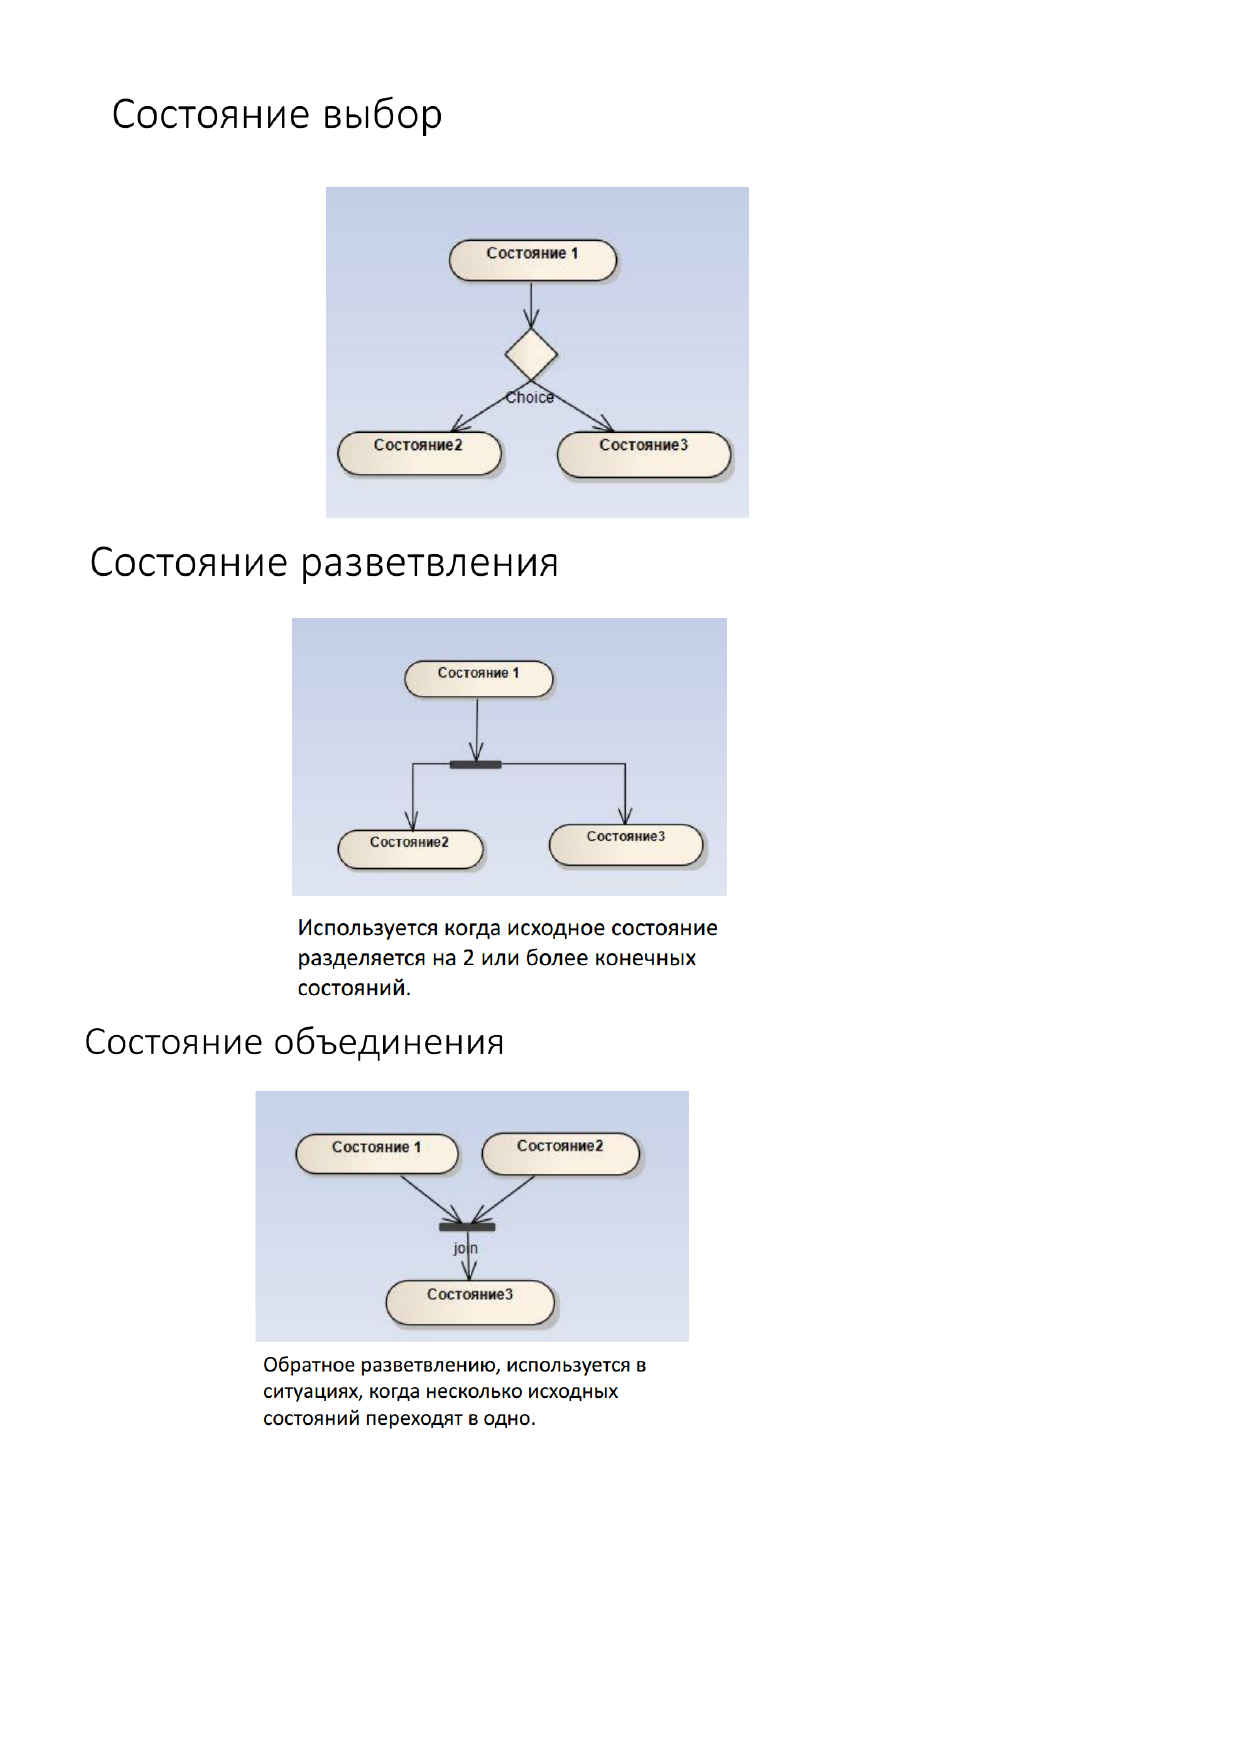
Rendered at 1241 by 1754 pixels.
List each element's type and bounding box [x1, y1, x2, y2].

picture [75, 75, 774, 529]
picture [75, 1014, 708, 1436]
picture [75, 532, 799, 1011]
